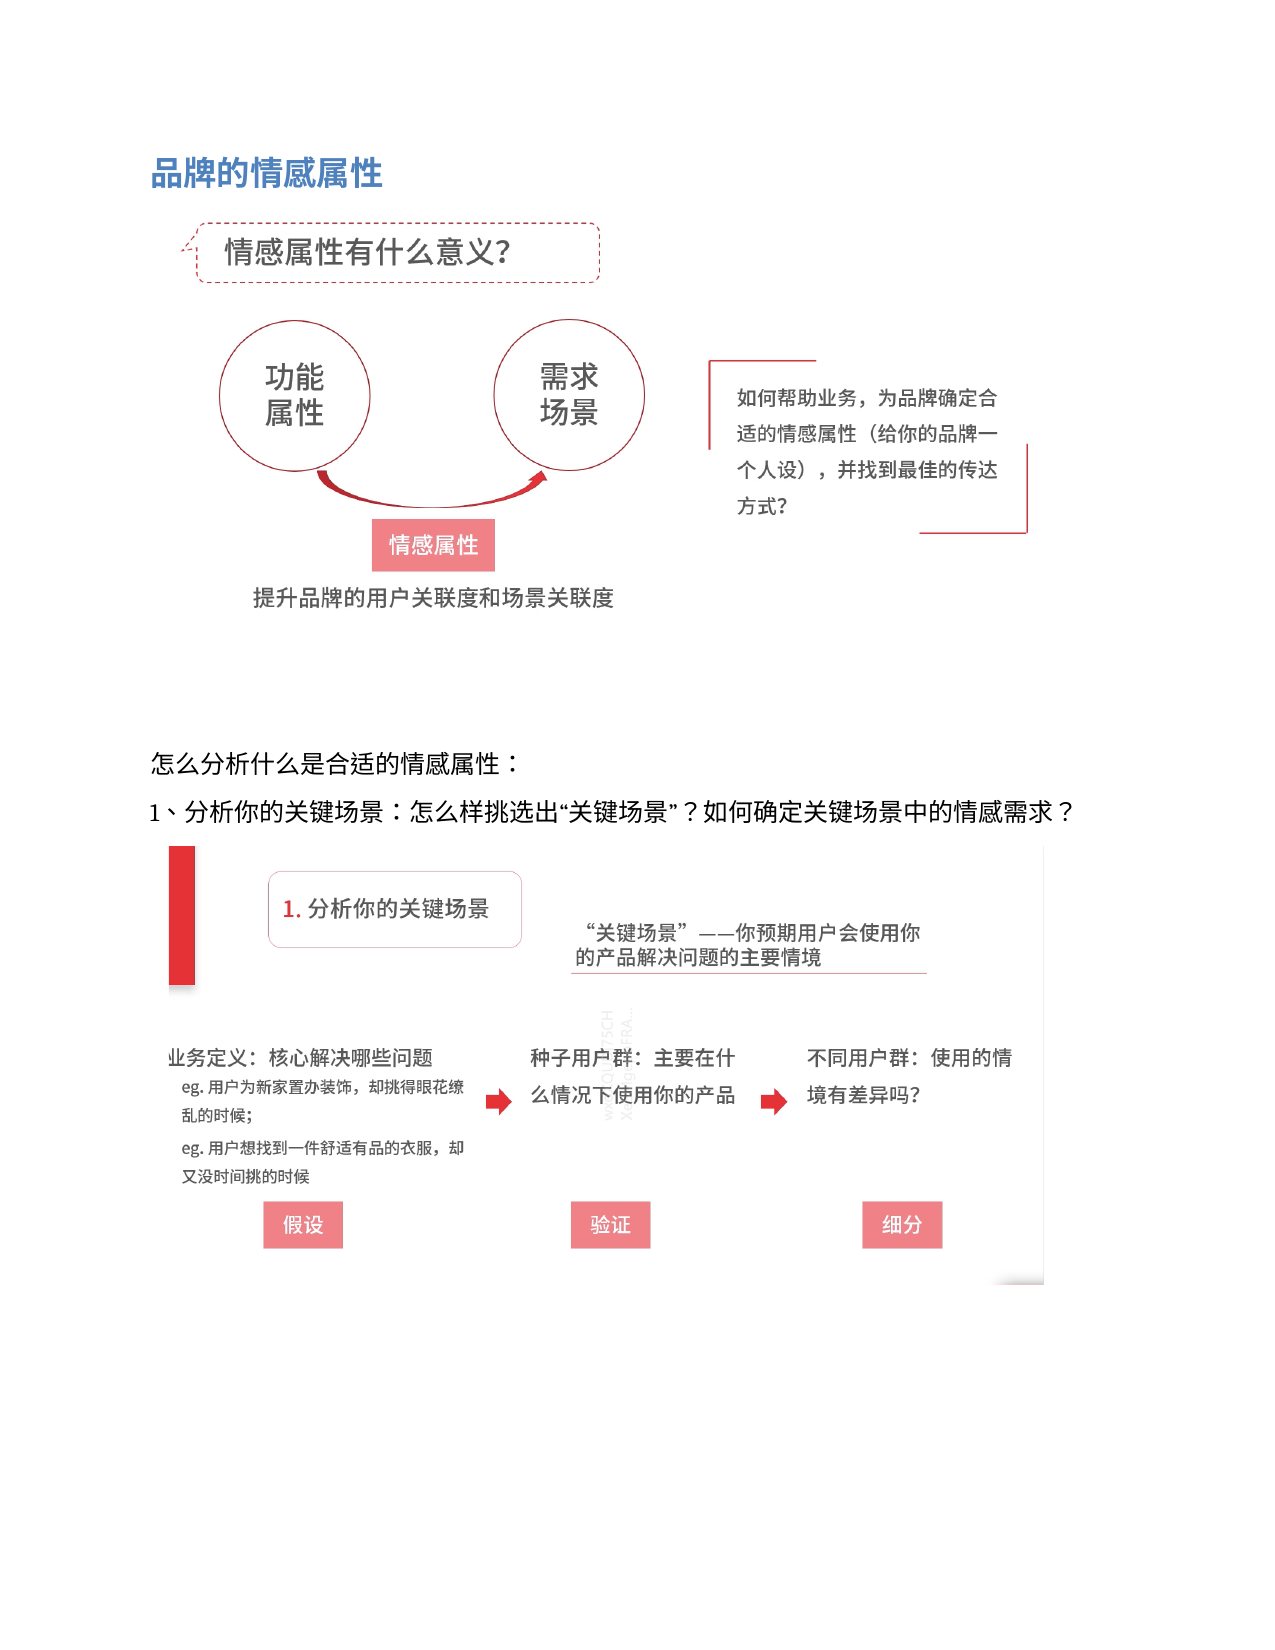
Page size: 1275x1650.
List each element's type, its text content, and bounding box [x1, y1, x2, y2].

picture [168, 195, 1044, 636]
text 怎么分析什么是合适的情感属性： [150, 751, 1125, 780]
text 1、分析你的关键场景：怎么样挑选出“关键场景”？如何确定关键场景中的情感需求？ [150, 799, 1125, 828]
picture [168, 846, 1044, 1285]
subtitle 品牌的情感属性 [150, 150, 1125, 195]
